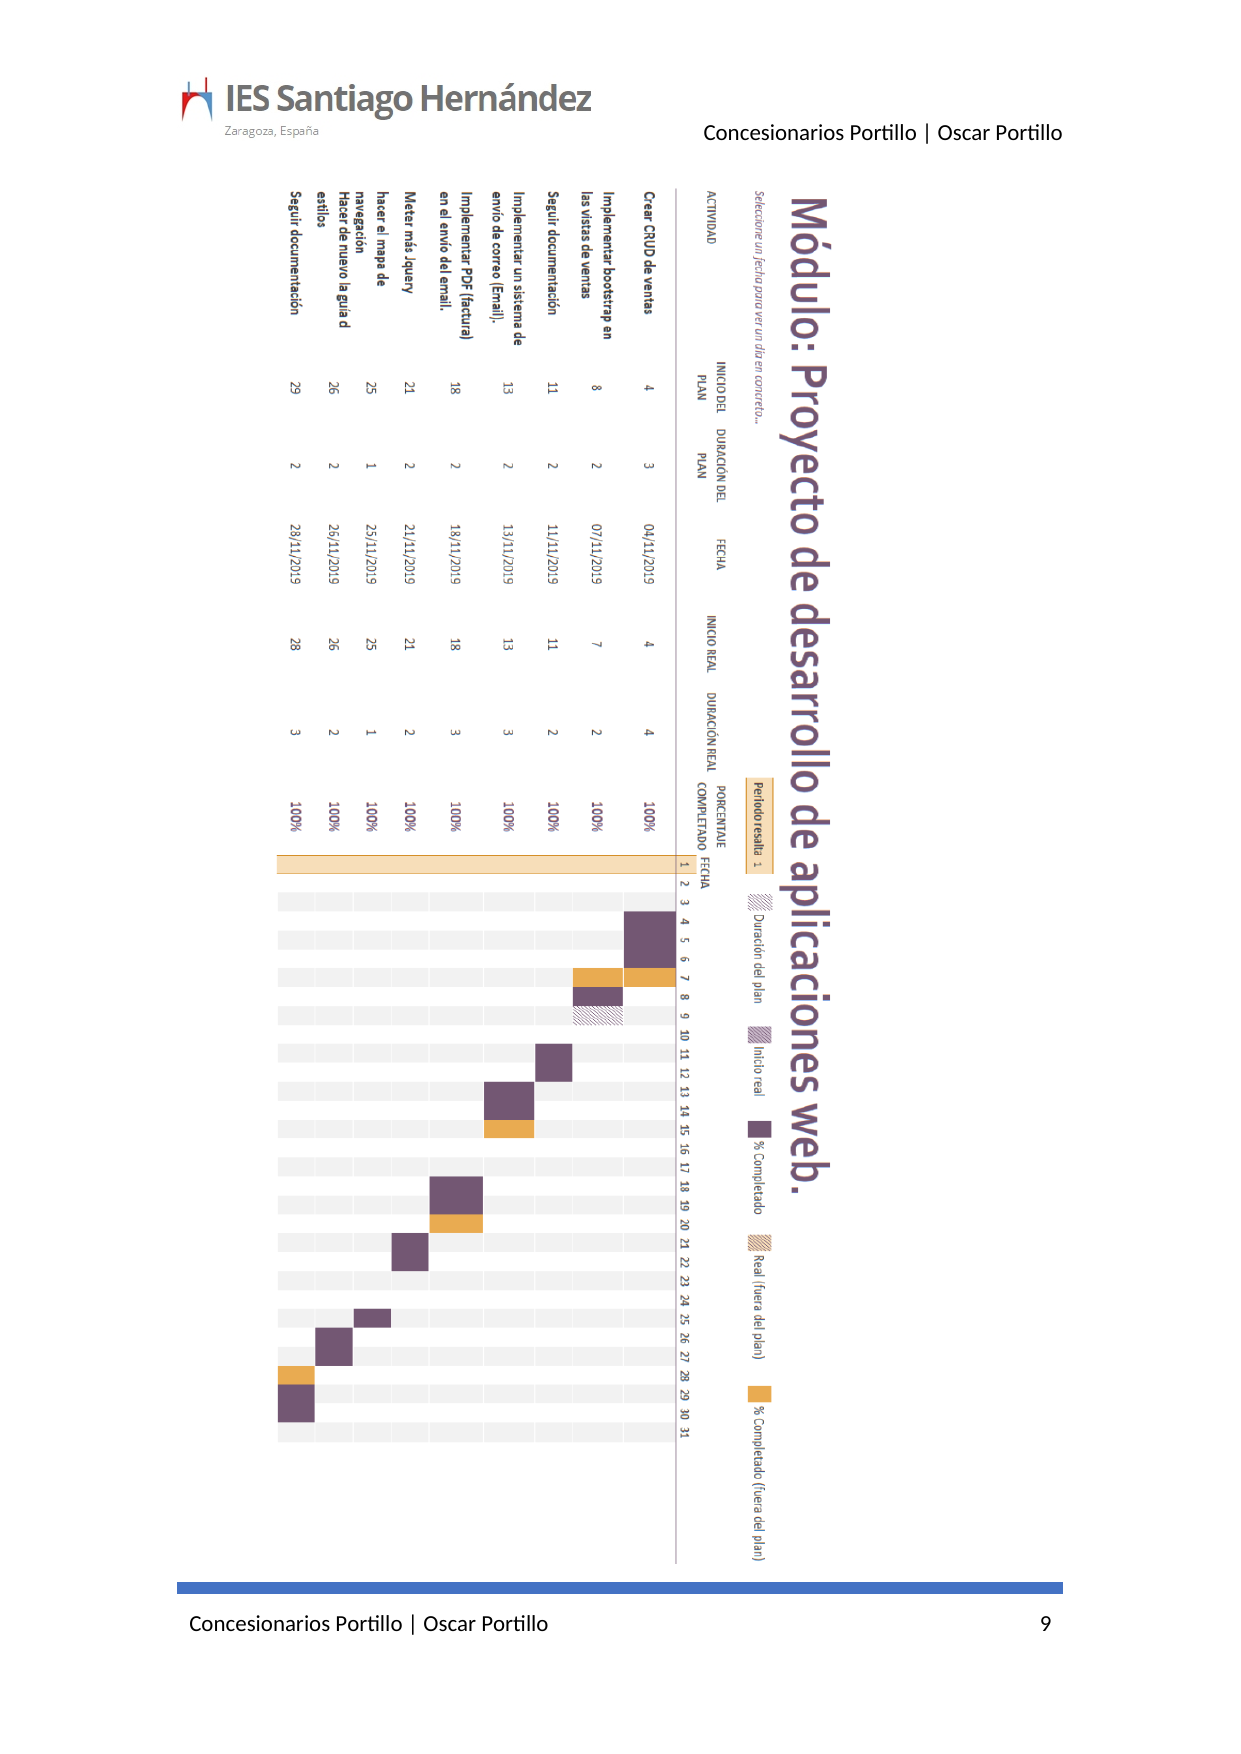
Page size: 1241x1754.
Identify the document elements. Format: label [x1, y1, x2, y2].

picture [177, 73, 605, 141]
picture [272, 176, 848, 1564]
